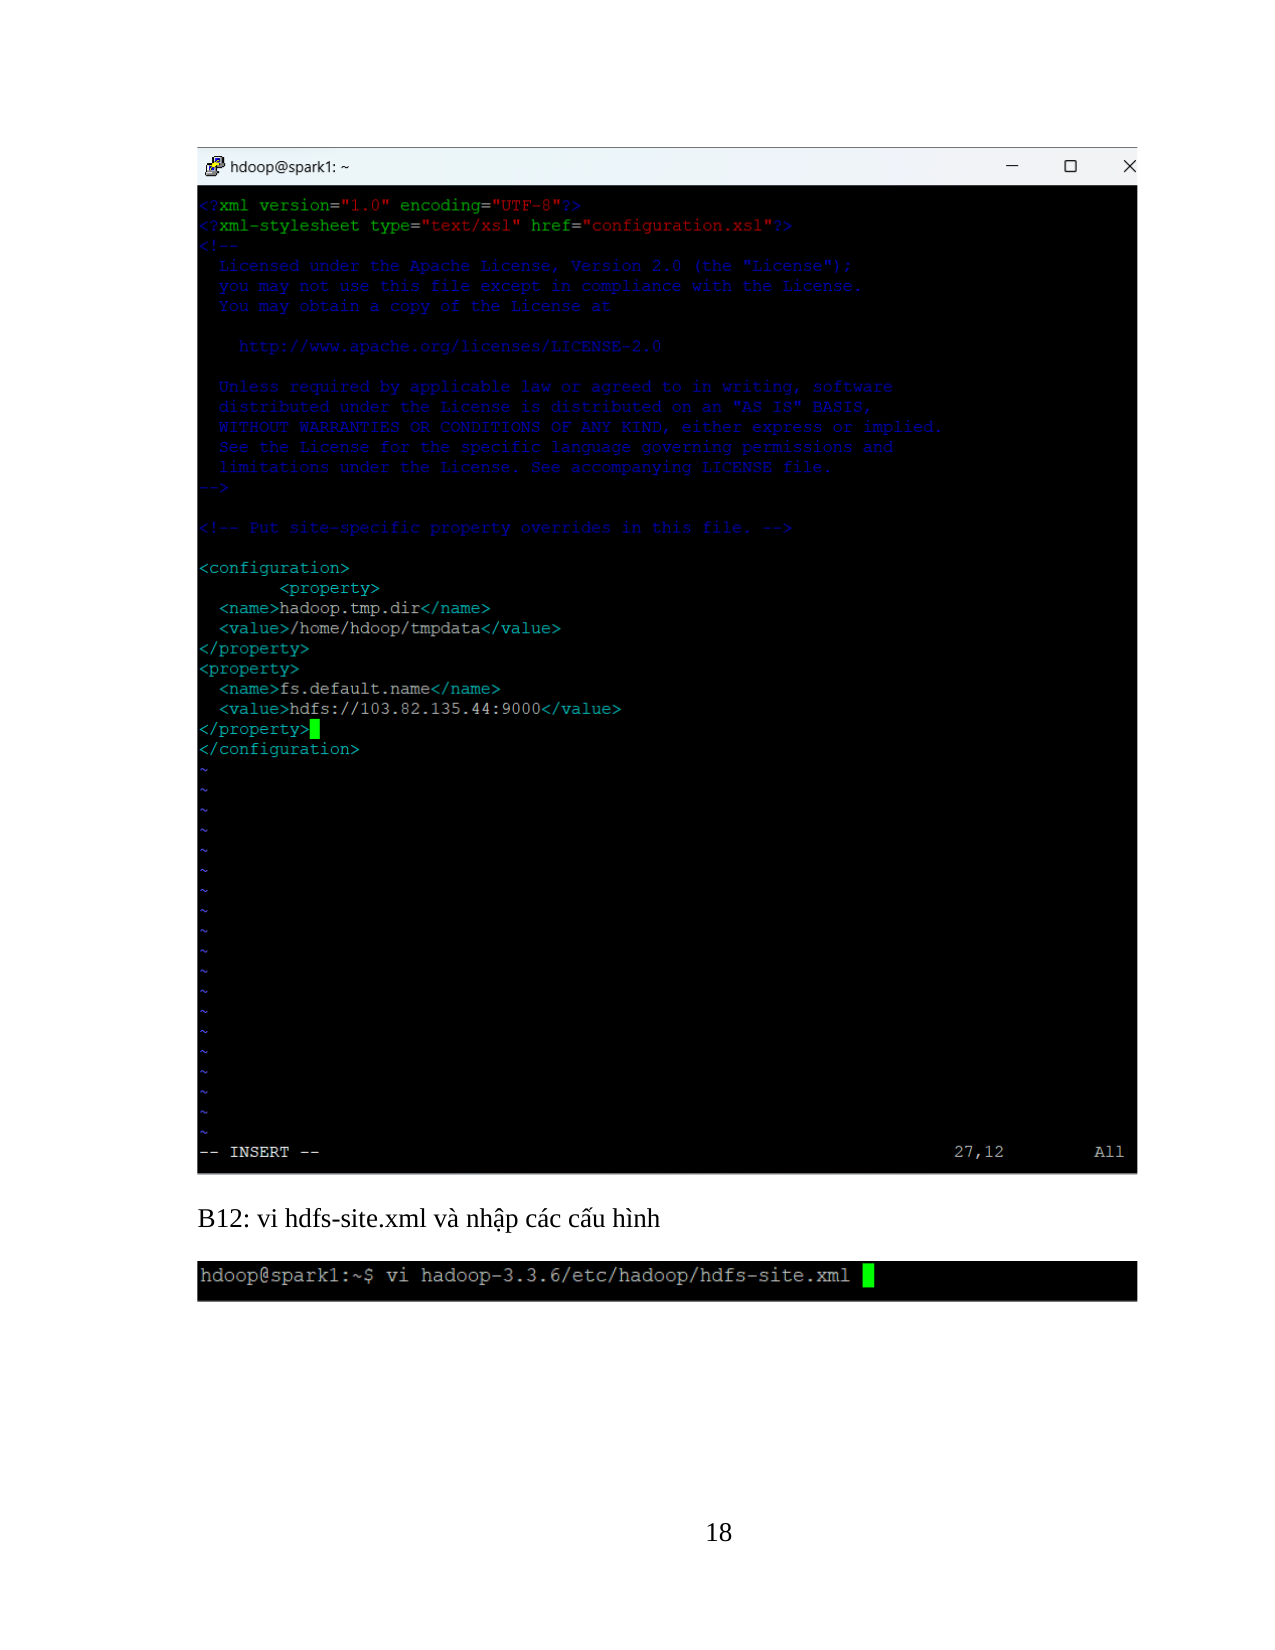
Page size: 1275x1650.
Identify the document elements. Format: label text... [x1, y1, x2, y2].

picture [197, 147, 1138, 1175]
picture [197, 1261, 1138, 1302]
text B12: vi hdfs-site.xml và nhập các cấu hình [197, 1202, 1113, 1234]
